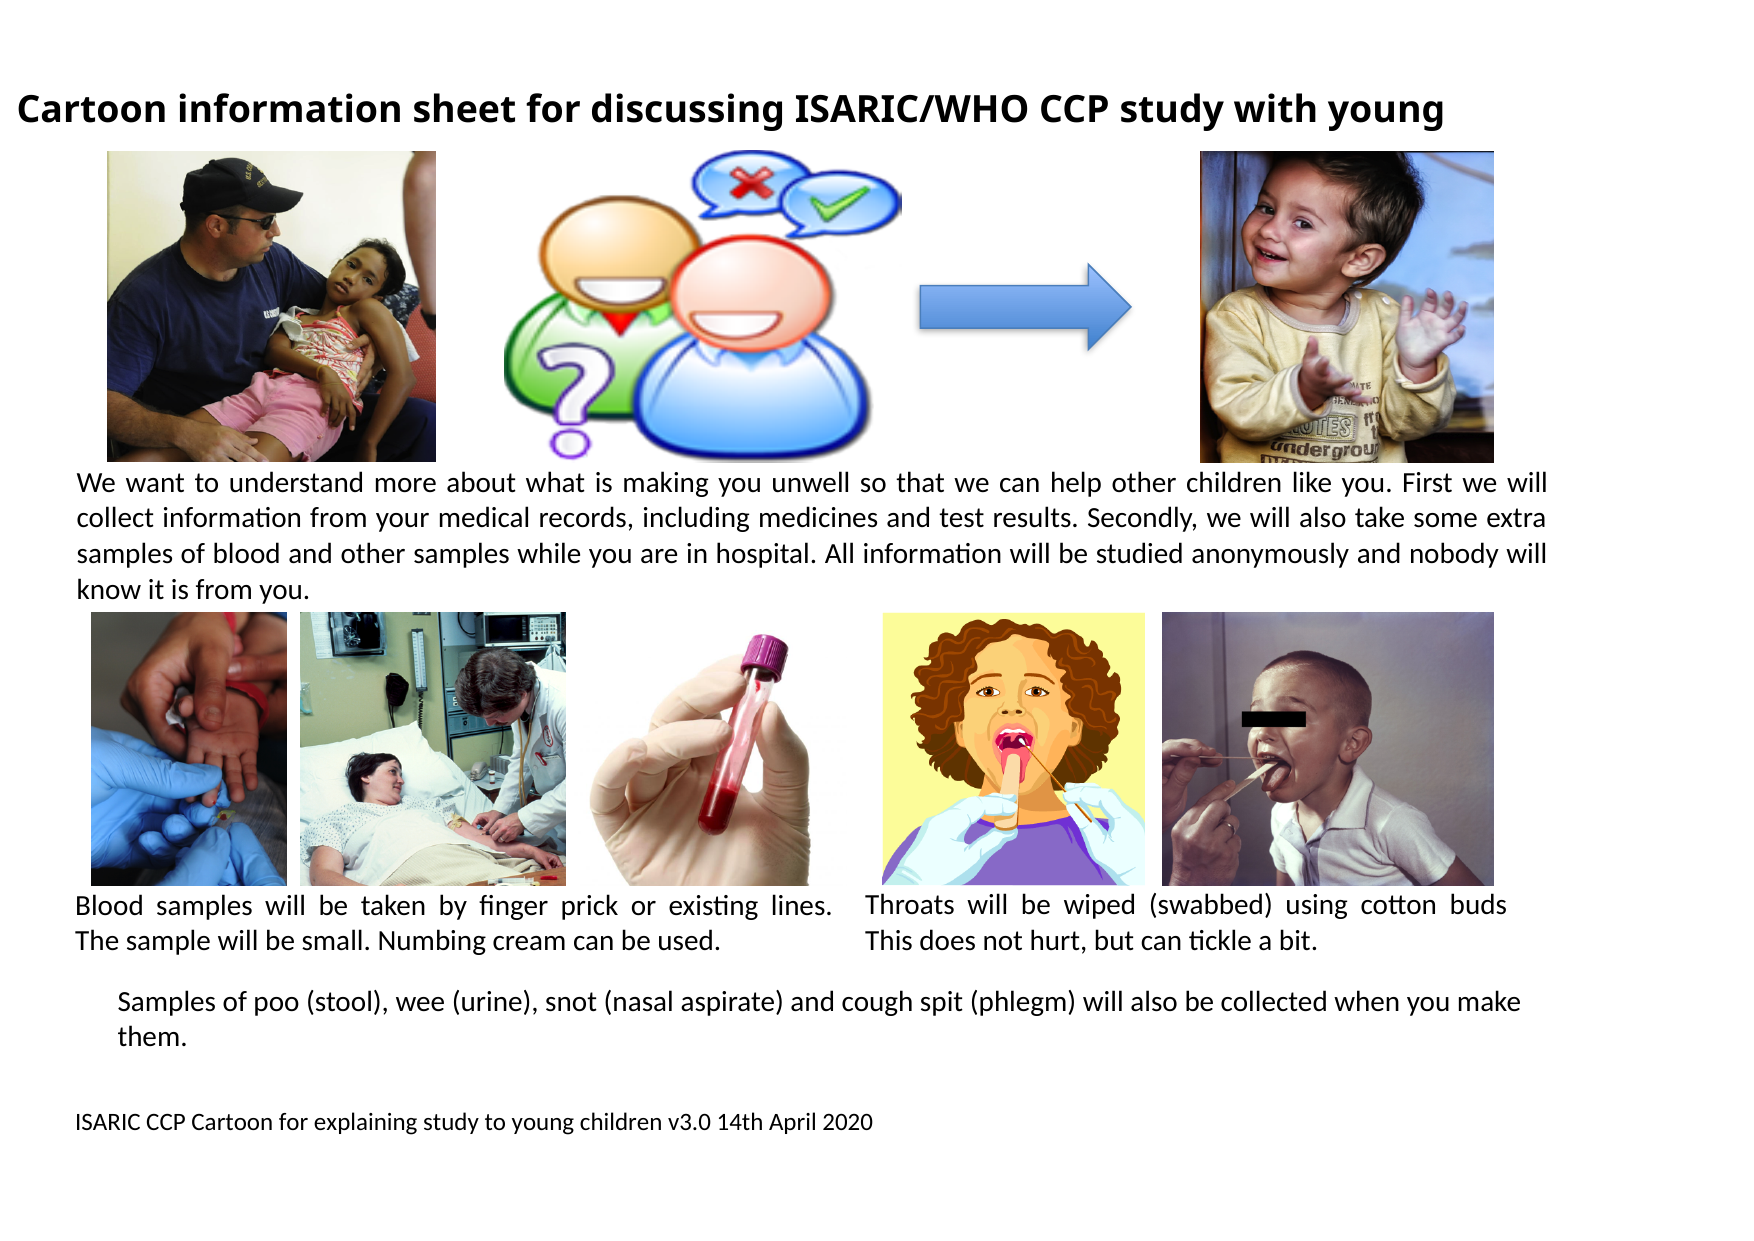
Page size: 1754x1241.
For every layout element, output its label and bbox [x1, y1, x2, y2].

picture [107, 151, 436, 462]
picture [504, 150, 902, 463]
picture [1200, 151, 1494, 463]
picture [91, 612, 287, 886]
picture [1162, 612, 1494, 886]
picture [882, 612, 1145, 886]
picture [300, 612, 566, 886]
picture [574, 612, 847, 886]
